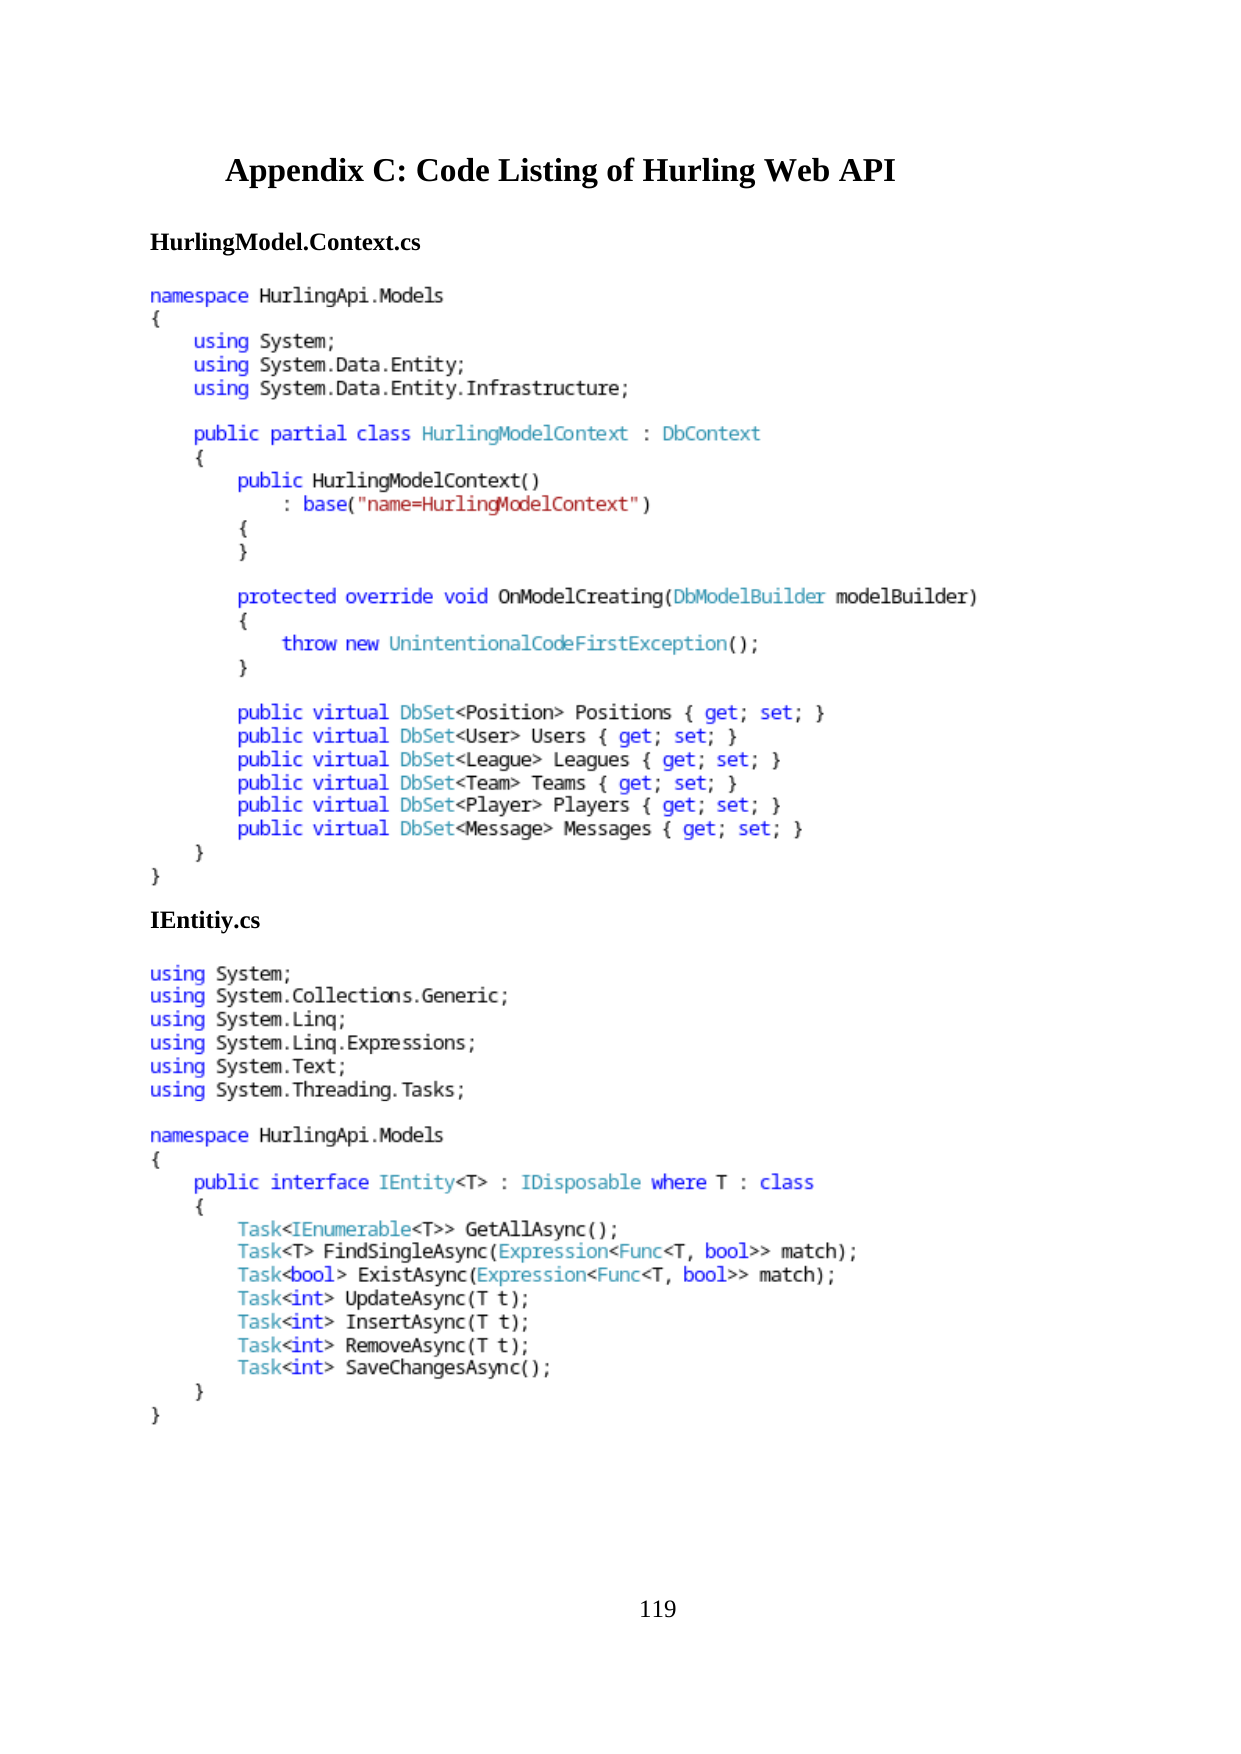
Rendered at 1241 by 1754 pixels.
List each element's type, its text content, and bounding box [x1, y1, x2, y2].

subtitle IEntitiy.cs [150, 905, 1090, 934]
subtitle Appendix C: Code Listing of Hurling Web API [150, 150, 1090, 188]
subtitle HurlingModel.Context.cs [150, 227, 1090, 255]
